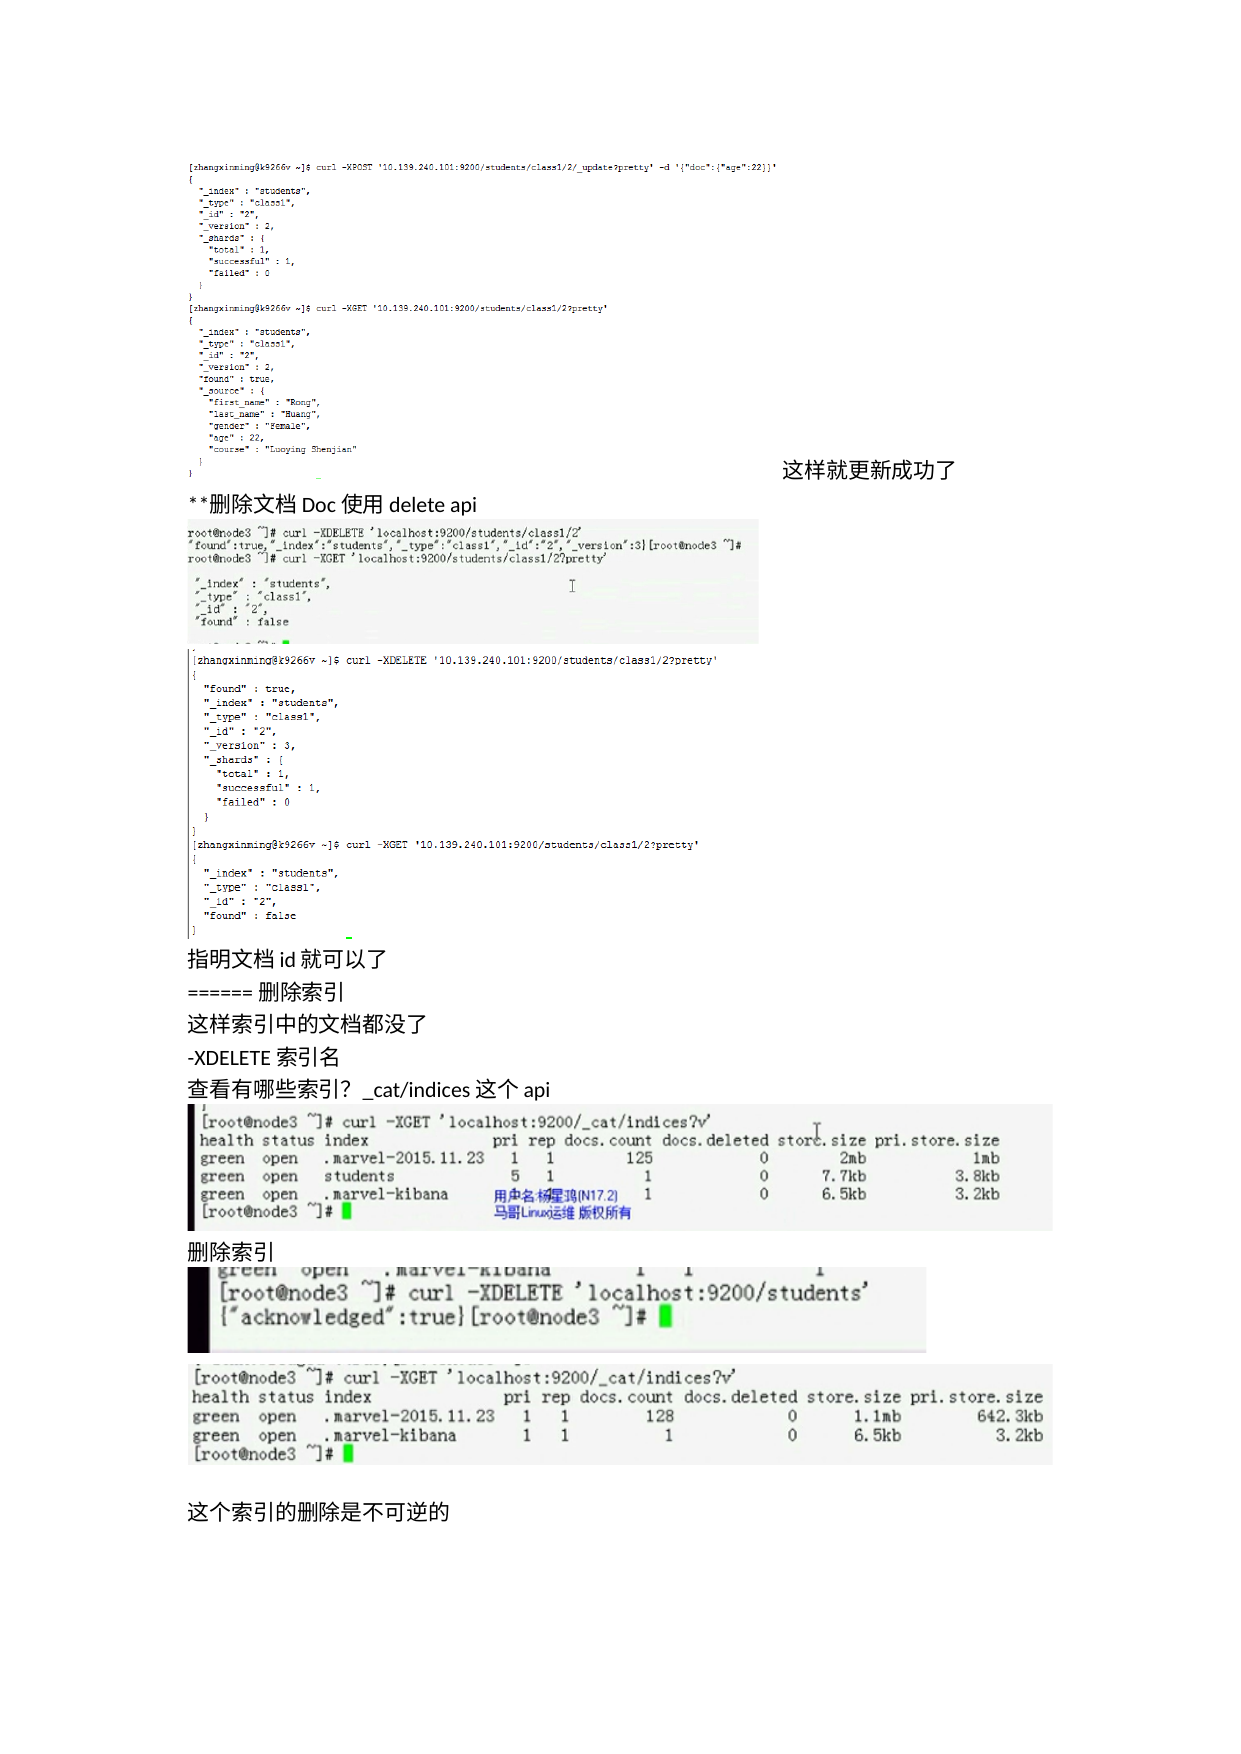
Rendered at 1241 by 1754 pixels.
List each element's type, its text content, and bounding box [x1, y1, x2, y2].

text 指明文档id就可以了 [187, 942, 1053, 974]
picture [187, 519, 759, 644]
text 删除索引 [187, 1234, 1053, 1267]
picture [187, 1267, 927, 1353]
picture [187, 1364, 1053, 1465]
text -XDELETE 索引名 [187, 1039, 1053, 1072]
text 查看有哪些索引？_cat/indices 这个api [187, 1072, 1053, 1104]
picture [187, 1104, 1053, 1231]
text **删除文档 Doc 使用delete api [187, 487, 1053, 519]
picture [187, 162, 778, 479]
text 这样索引中的文档都没了 [187, 1007, 1053, 1039]
text ====== 删除索引 [187, 974, 1053, 1007]
text 这个索引的删除是不可逆的 [187, 1494, 1053, 1527]
picture [187, 649, 723, 939]
